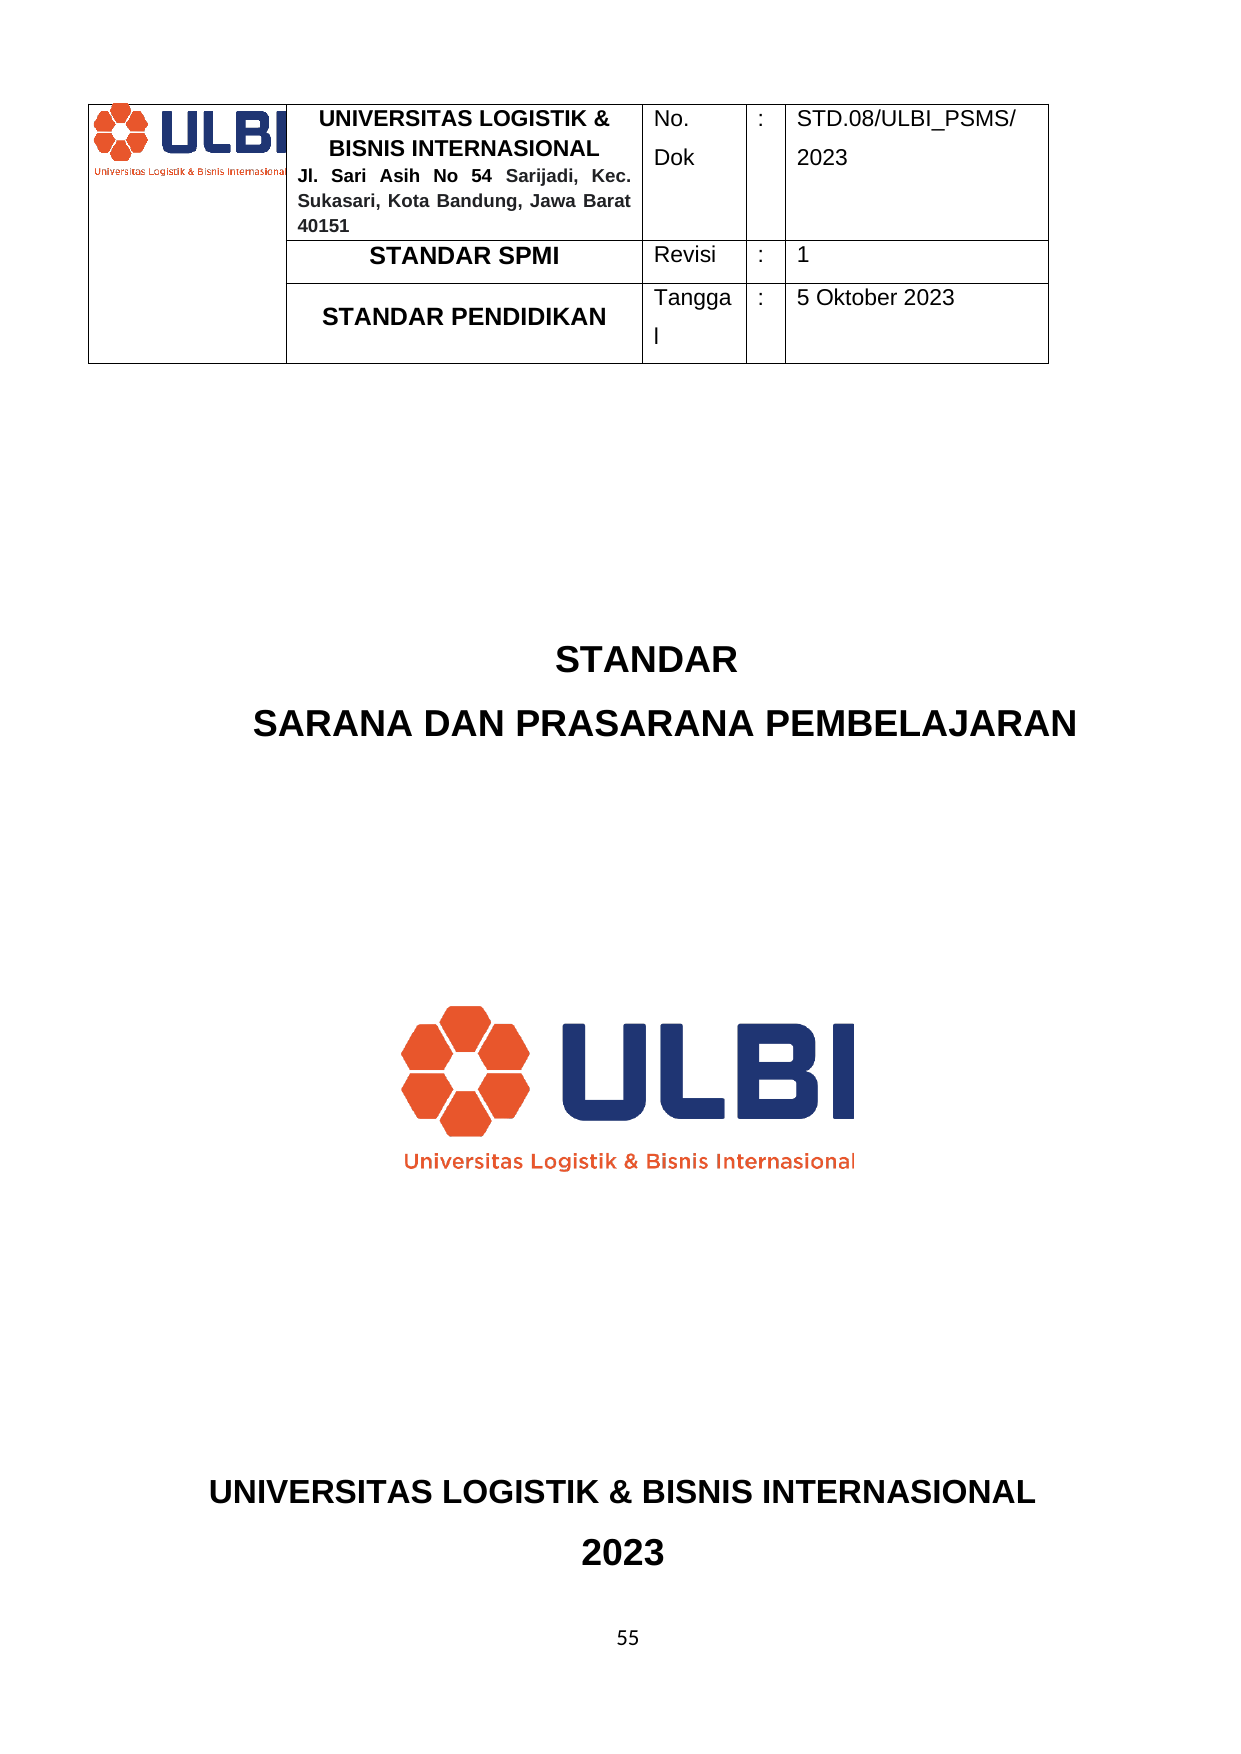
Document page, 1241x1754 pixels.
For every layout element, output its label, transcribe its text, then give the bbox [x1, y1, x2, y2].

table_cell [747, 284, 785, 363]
picture [401, 1006, 854, 1172]
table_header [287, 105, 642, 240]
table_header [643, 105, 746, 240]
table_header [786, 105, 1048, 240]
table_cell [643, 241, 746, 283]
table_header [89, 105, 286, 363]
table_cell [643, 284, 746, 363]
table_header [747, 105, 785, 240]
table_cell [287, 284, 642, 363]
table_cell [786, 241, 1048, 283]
subtitle STANDAR SARANA DAN PRASARANA PEMBELAJARAN [185, 637, 1107, 744]
text UNIVERSITAS LOGISTIK & BISNIS INTERNASIONAL [148, 1472, 1098, 1511]
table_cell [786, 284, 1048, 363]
picture [93, 103, 286, 176]
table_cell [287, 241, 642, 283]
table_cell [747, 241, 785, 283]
text 2023 [148, 1530, 1098, 1573]
